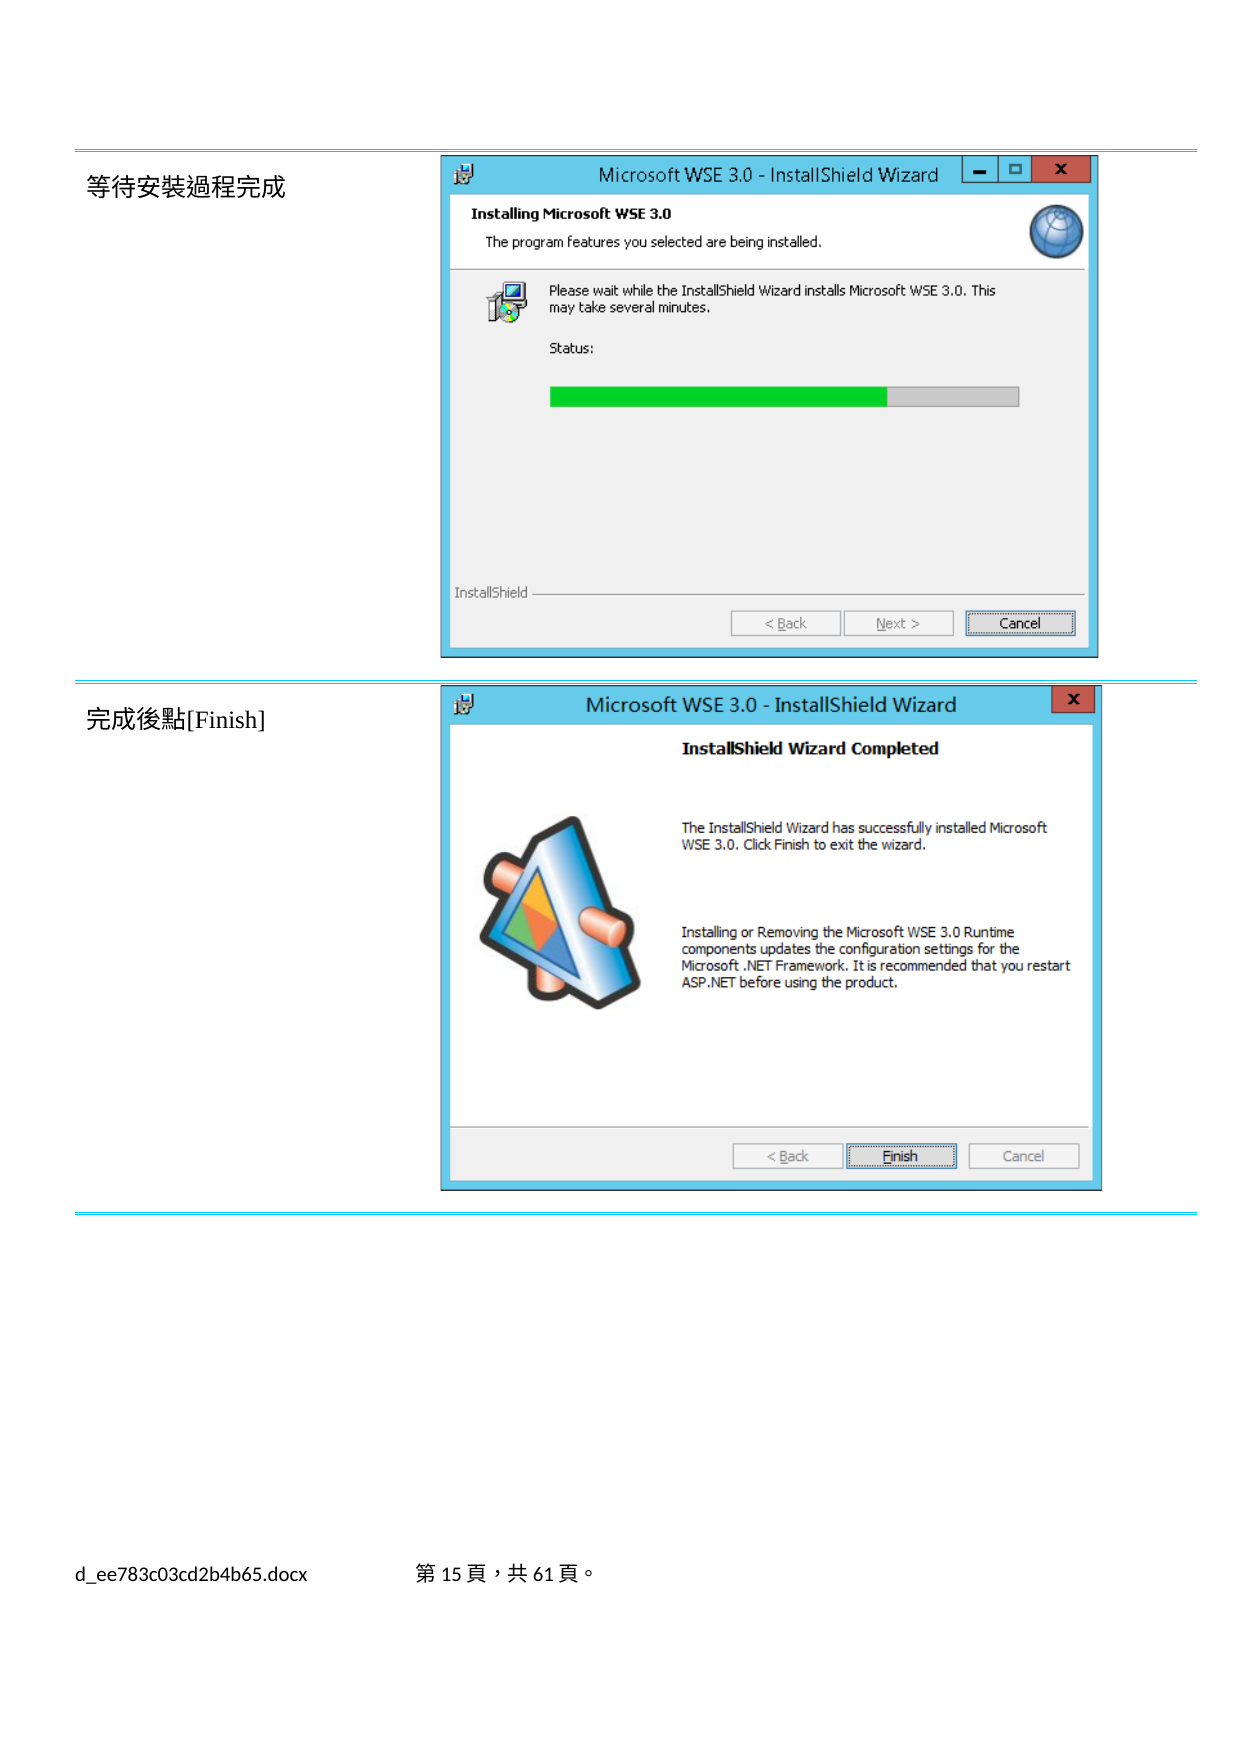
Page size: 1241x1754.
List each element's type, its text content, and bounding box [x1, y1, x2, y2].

table_cell 完成後點[Finish] [75, 684, 429, 1212]
table_cell [429, 684, 1197, 1212]
picture [440, 155, 1099, 658]
picture [440, 685, 1103, 1191]
table_cell [429, 152, 1197, 680]
table_cell 等待安裝過程完成 [75, 152, 429, 680]
